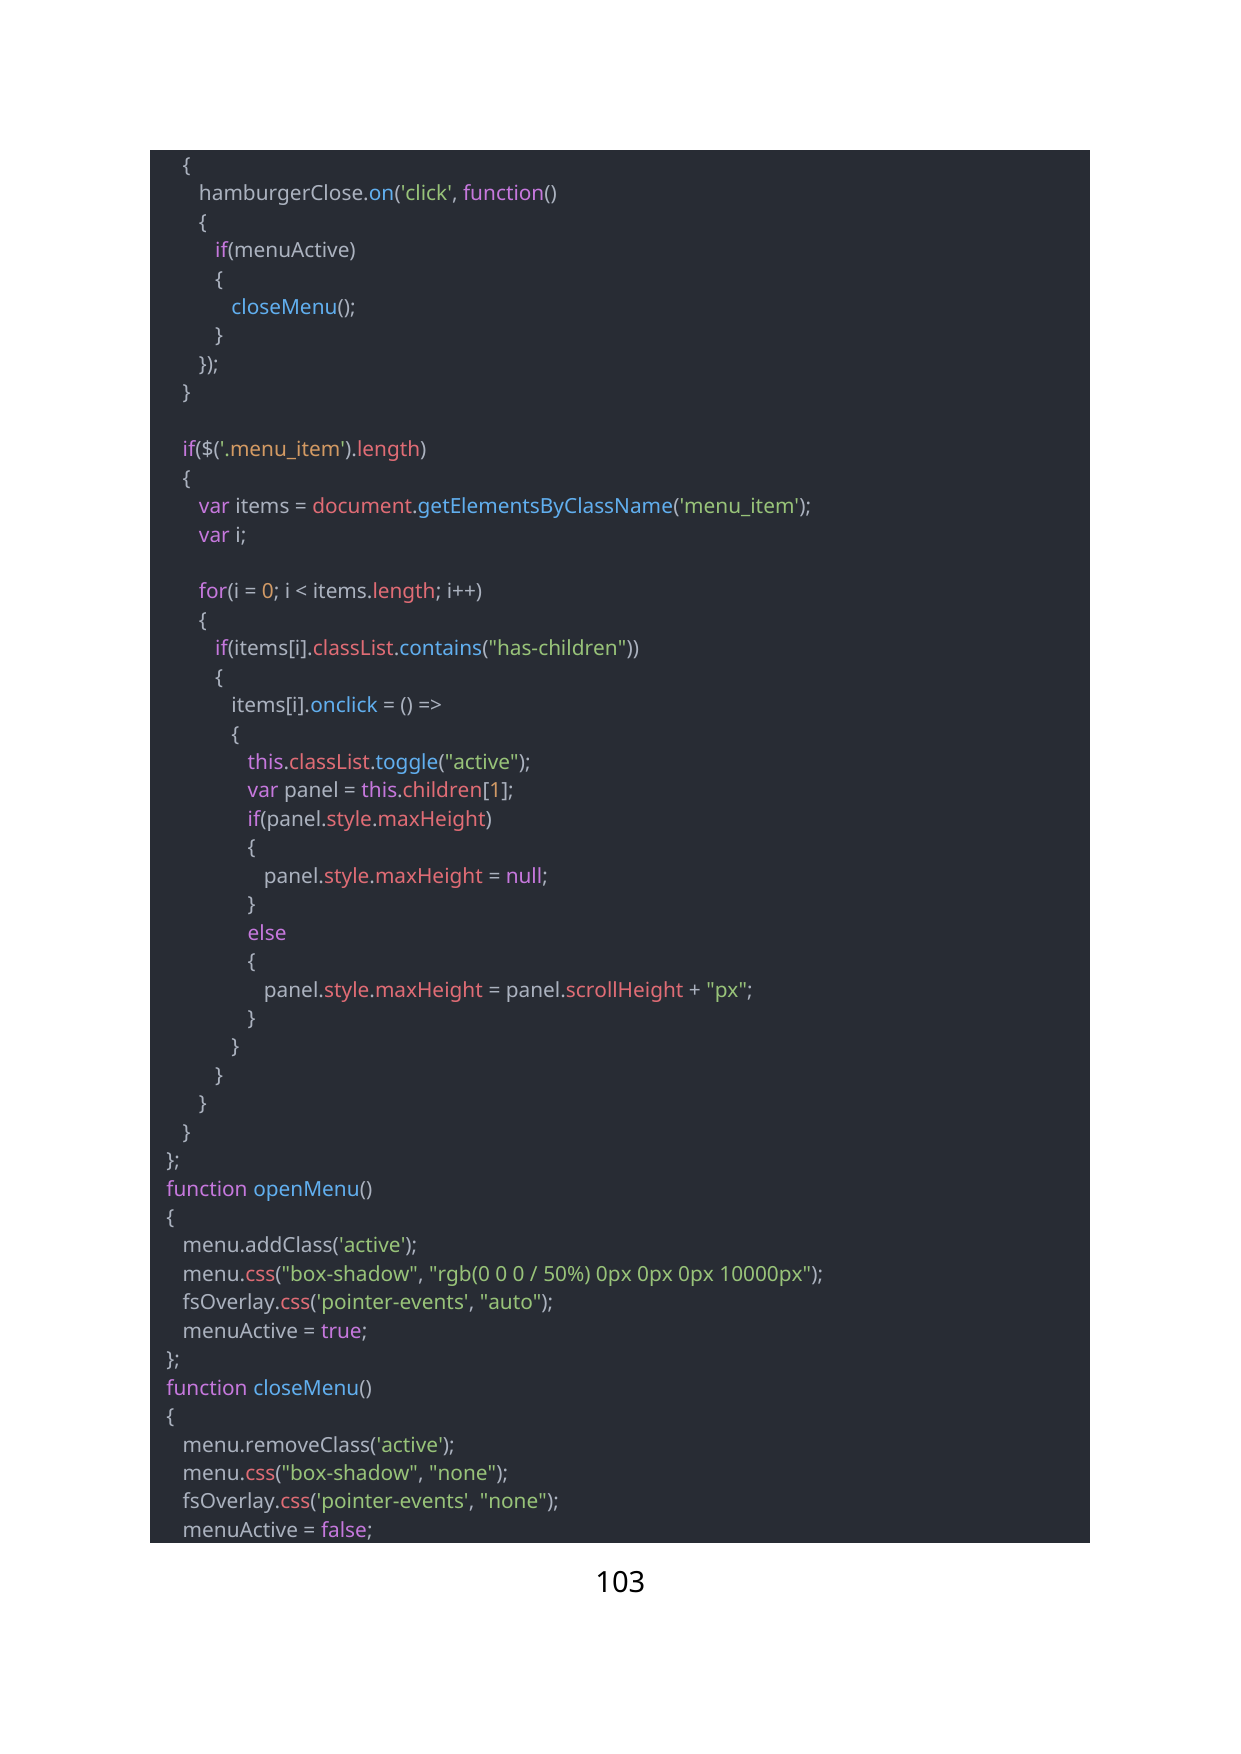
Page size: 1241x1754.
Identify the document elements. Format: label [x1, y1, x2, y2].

text [150, 150, 1090, 1543]
